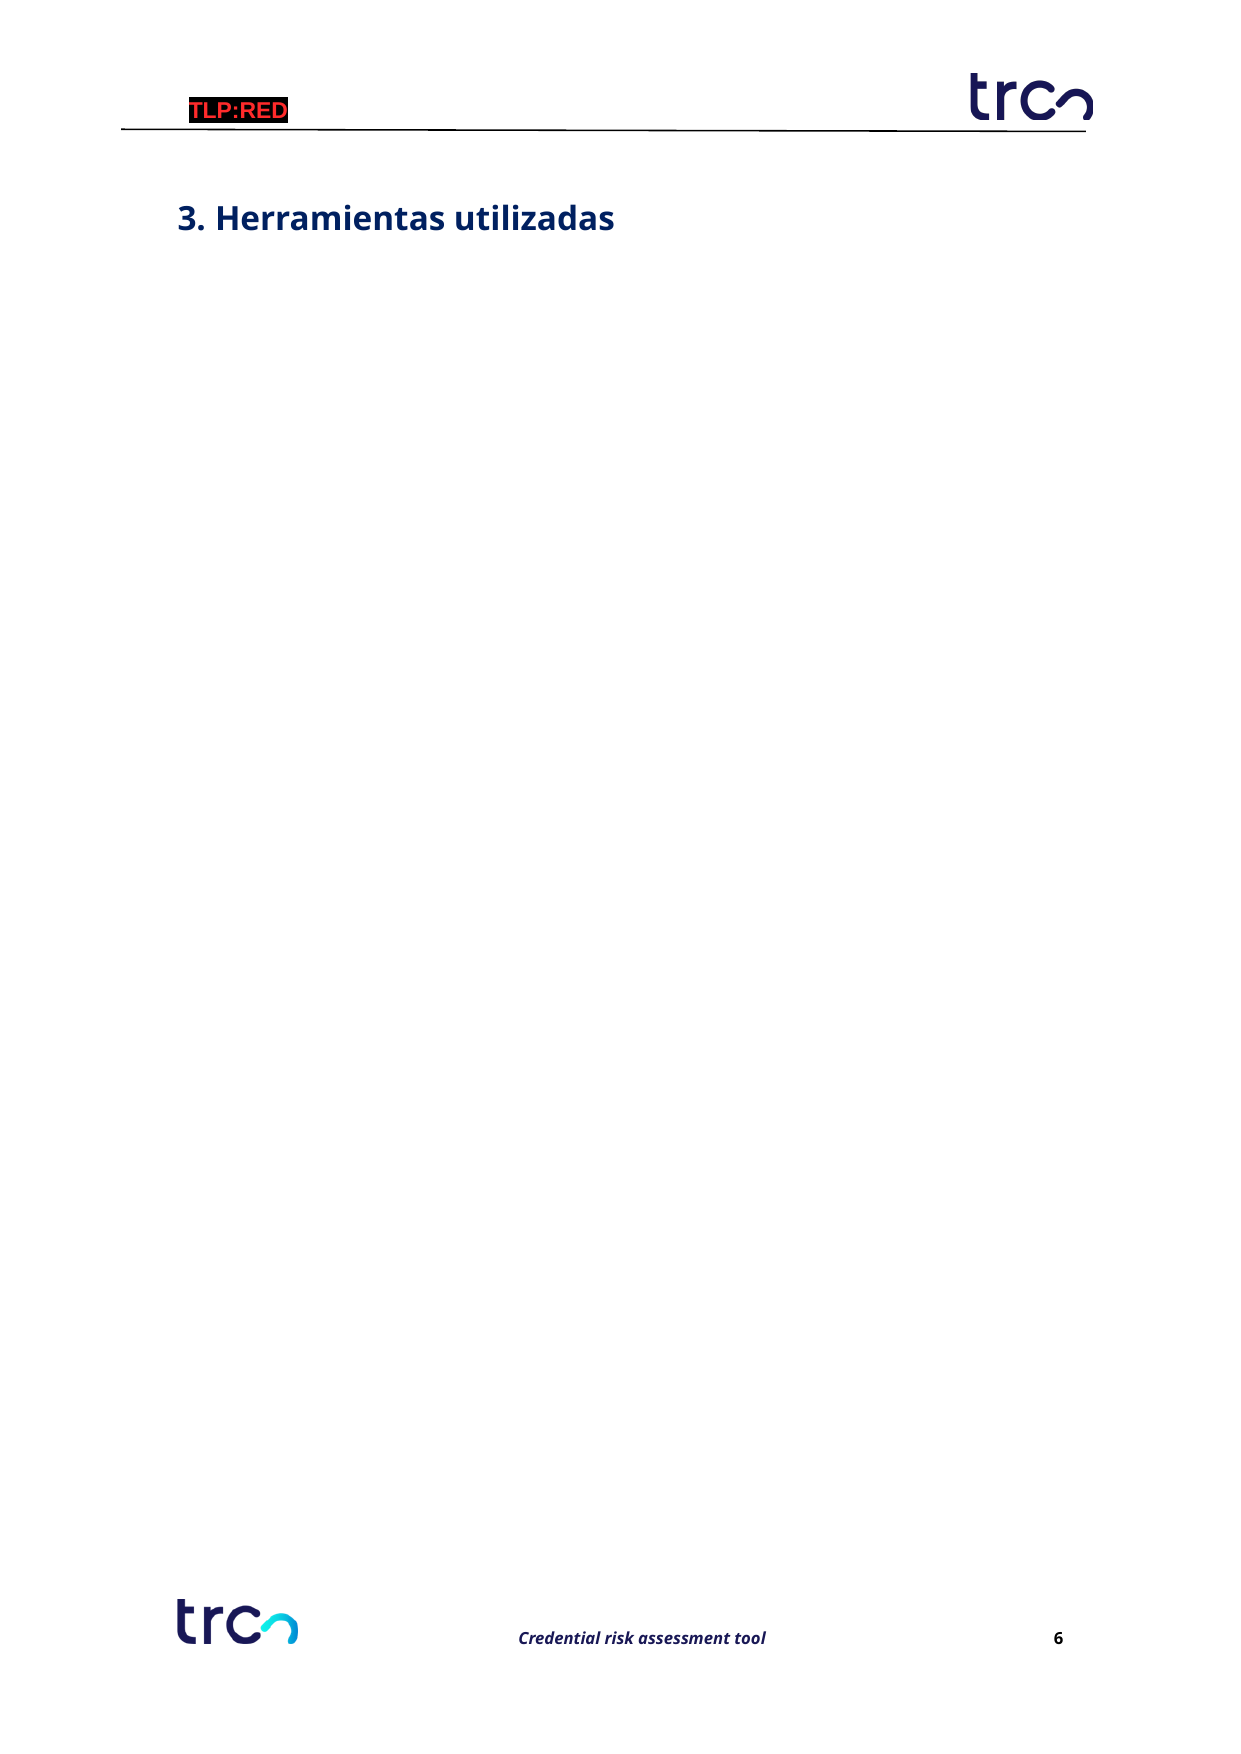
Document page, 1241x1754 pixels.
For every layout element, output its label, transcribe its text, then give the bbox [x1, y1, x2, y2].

subtitle Herramientas utilizadas [177, 195, 1063, 240]
picture [177, 1599, 298, 1644]
